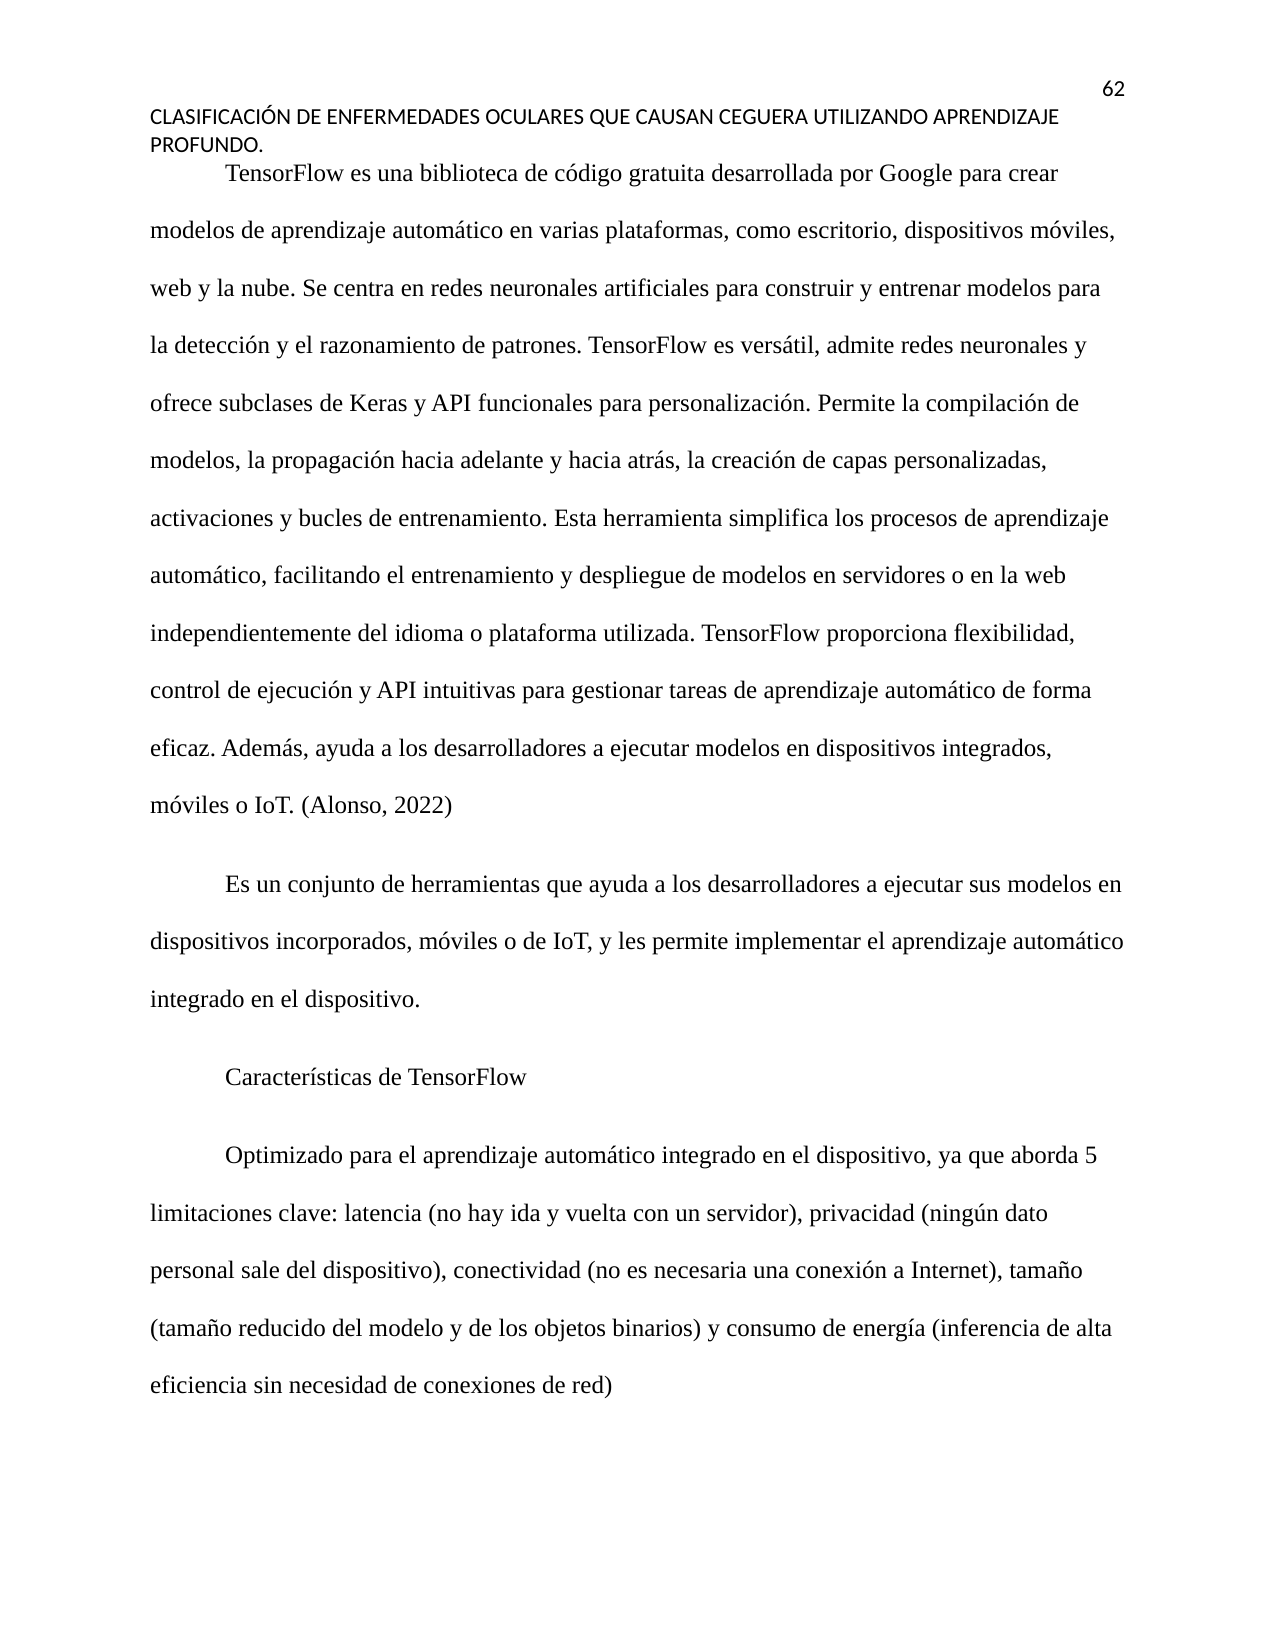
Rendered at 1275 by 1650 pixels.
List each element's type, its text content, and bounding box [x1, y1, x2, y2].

text Es un conjunto de herramientas que ayuda a los desarrolladores a ejecutar sus modelos en dispositivos incorporados, móviles o de IoT, y les permite implementar el aprendizaje automático integrado en el dispositivo. [150, 869, 1125, 1012]
text Optimizado para el aprendizaje automático integrado en el dispositivo, ya que aborda 5 limitaciones clave: latencia (no hay ida y vuelta con un servidor), privacidad (ningún dato personal sale del dispositivo), conectividad (no es necesaria una conexión a Internet), tamaño (tamaño reducido del modelo y de los objetos binarios) y consumo de energía (inferencia de alta eficiencia sin necesidad de conexiones de red) [150, 1140, 1125, 1399]
text Características de TensorFlow [150, 1062, 1125, 1091]
text TensorFlow es una biblioteca de código gratuita desarrollada por Google para crear modelos de aprendizaje automático en varias plataformas, como escritorio, dispositivos móviles, web y la nube. Se centra en redes neuronales artificiales para construir y entrenar modelos para la detección y el razonamiento de patrones. TensorFlow es versátil, admite redes neuronales y ofrece subclases de Keras y API funcionales para personalización. Permite la compilación de modelos, la propagación hacia adelante y hacia atrás, la creación de capas personalizadas, activaciones y bucles de entrenamiento. Esta herramienta simplifica los procesos de aprendizaje automático, facilitando el entrenamiento y despliegue de modelos en servidores o en la web independientemente del idioma o plataforma utilizada. TensorFlow proporciona flexibilidad, control de ejecución y API intuitivas para gestionar tareas de aprendizaje automático de forma eficaz. Además, ayuda a los desarrolladores a ejecutar modelos en dispositivos integrados, móviles o IoT. [150, 158, 1125, 819]
